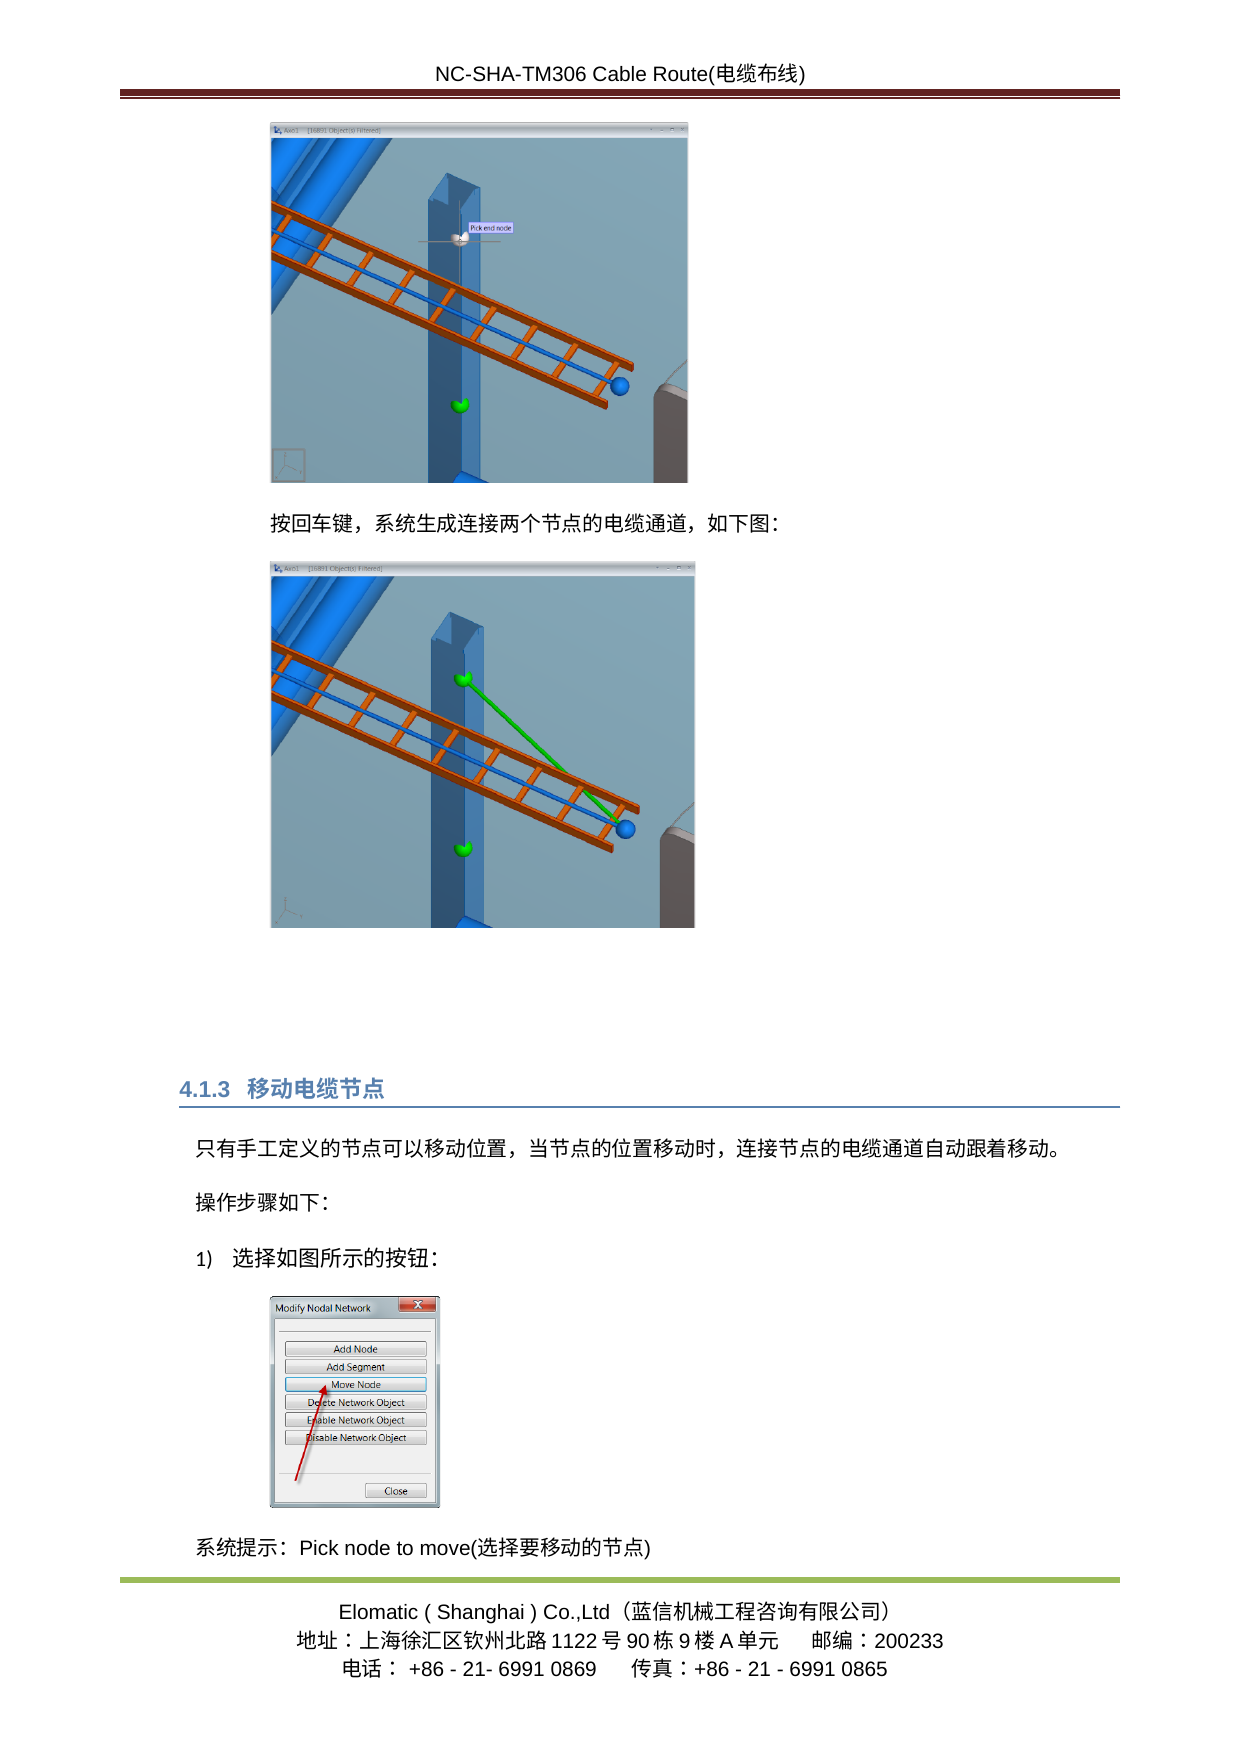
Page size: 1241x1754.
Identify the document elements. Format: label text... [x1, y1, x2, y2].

text 操作步骤如下： [120, 1186, 1120, 1217]
picture [269, 561, 696, 928]
subtitle 移动电缆节点 [179, 1071, 1120, 1106]
text 按回车键，系统生成连接两个节点的电缆通道，如下图： [120, 507, 1120, 537]
list 选择如图所示的按钮： [195, 1241, 1120, 1272]
picture [269, 122, 689, 483]
text 只有手工定义的节点可以移动位置，当节点的位置移动时，连接节点的电缆通道自动跟着移动。 [120, 1132, 1120, 1162]
text 系统提示：Pick node to move(选择要移动的节点) [120, 1532, 1120, 1562]
picture [269, 1296, 441, 1508]
